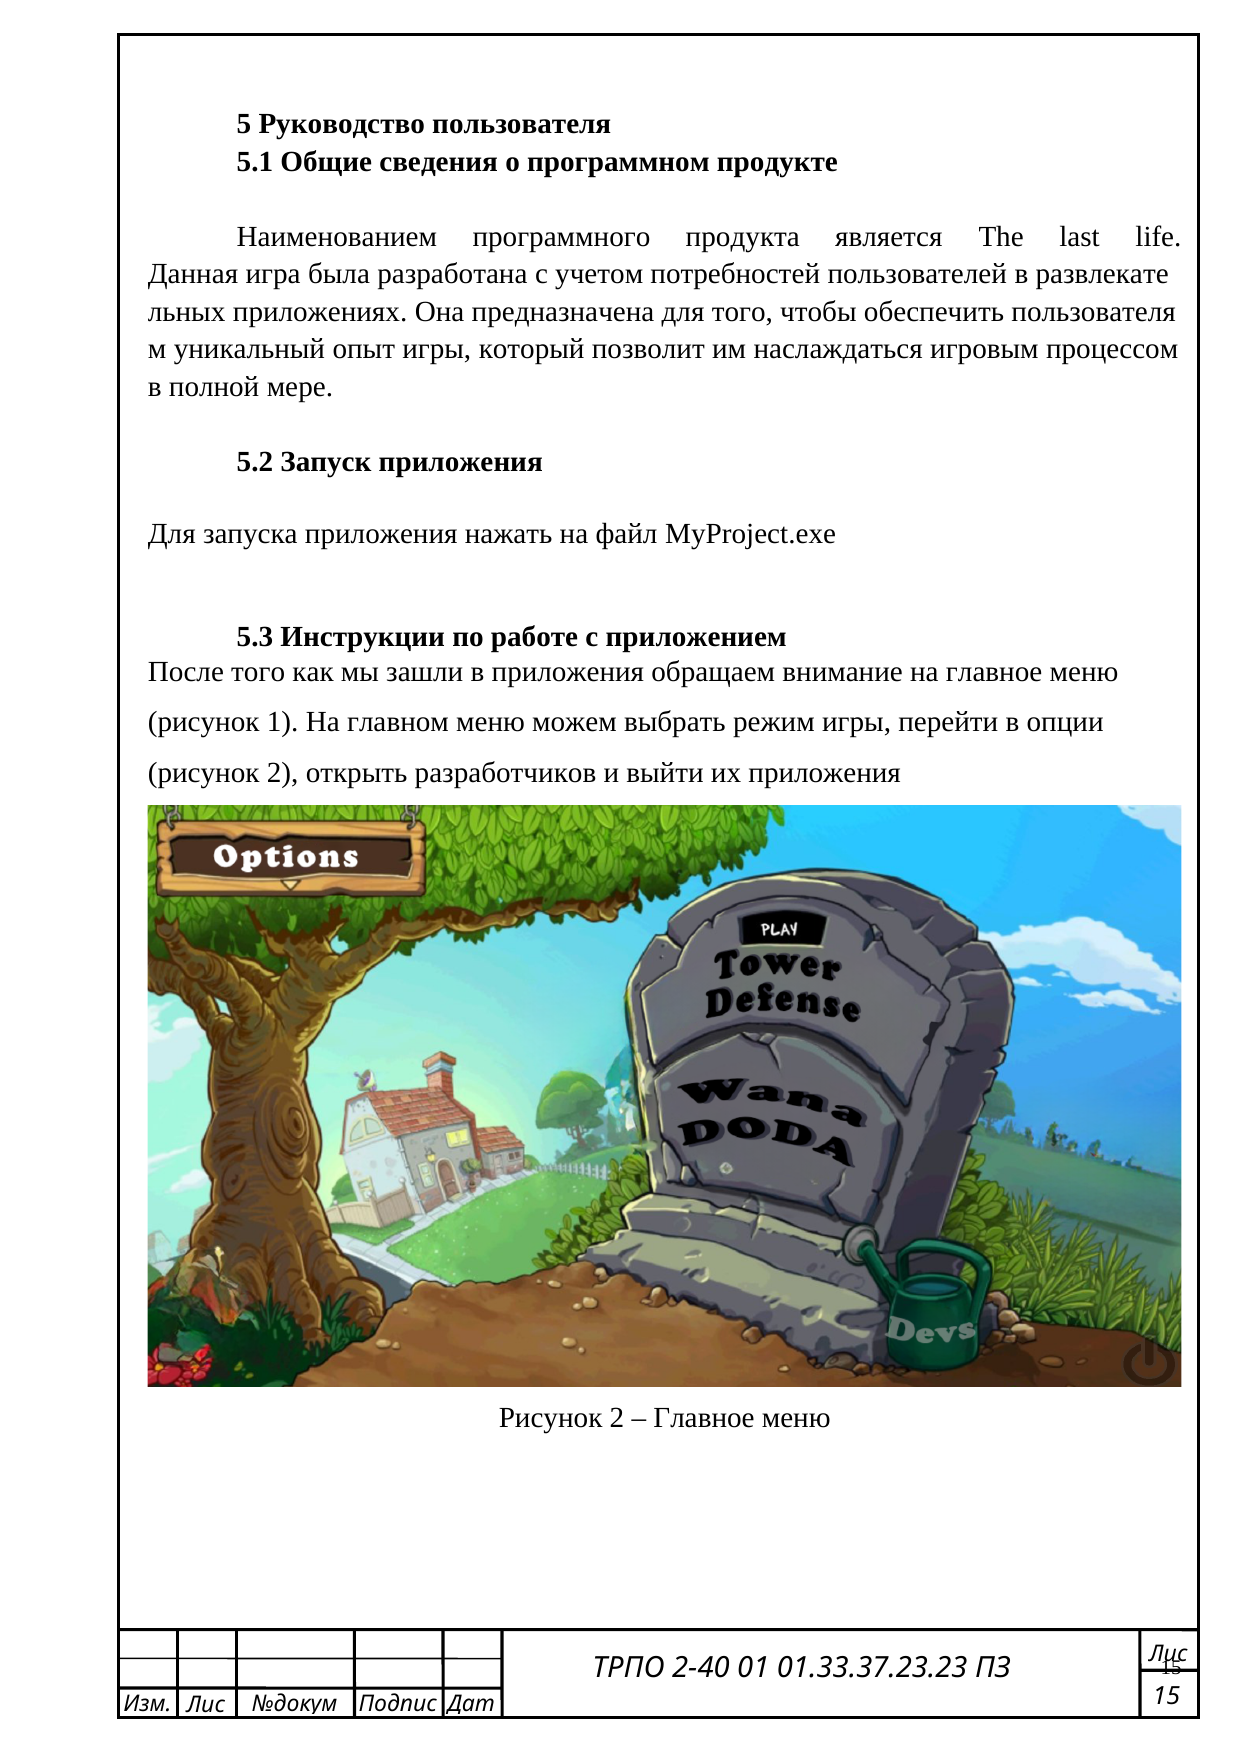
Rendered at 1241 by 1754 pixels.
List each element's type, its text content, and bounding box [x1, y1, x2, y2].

picture [147, 805, 1182, 1387]
text Для запуска приложения нажать на файл MyProject.exe [148, 516, 1181, 549]
subtitle 5.3 Инструкции по работе с приложением [148, 617, 1181, 654]
subtitle 5 Руководство пользователя [148, 103, 1181, 141]
subtitle 5.2 Запуск приложения [148, 441, 1181, 478]
subtitle 5.1 Общие сведения о программном продукте [148, 141, 1181, 178]
text Рисунок 2 – Главное меню [148, 1400, 1181, 1434]
text После того как мы зашли в приложения обращаем внимание на главное меню (рисунок 1). На главном меню можем выбрать режим игры, перейти в опции (рисунок 2), открыть разработчиков и выйти их приложения [148, 654, 1181, 788]
text Наименованием программного продукта является The last life. Данная игра была разработана с учетом потребностей пользователей в развлекательных приложениях. Она предназначена для того, чтобы обеспечить пользователям уникальный опыт игры, который позволит им наслаждаться игровым процессом в полной мере. [148, 216, 1181, 403]
